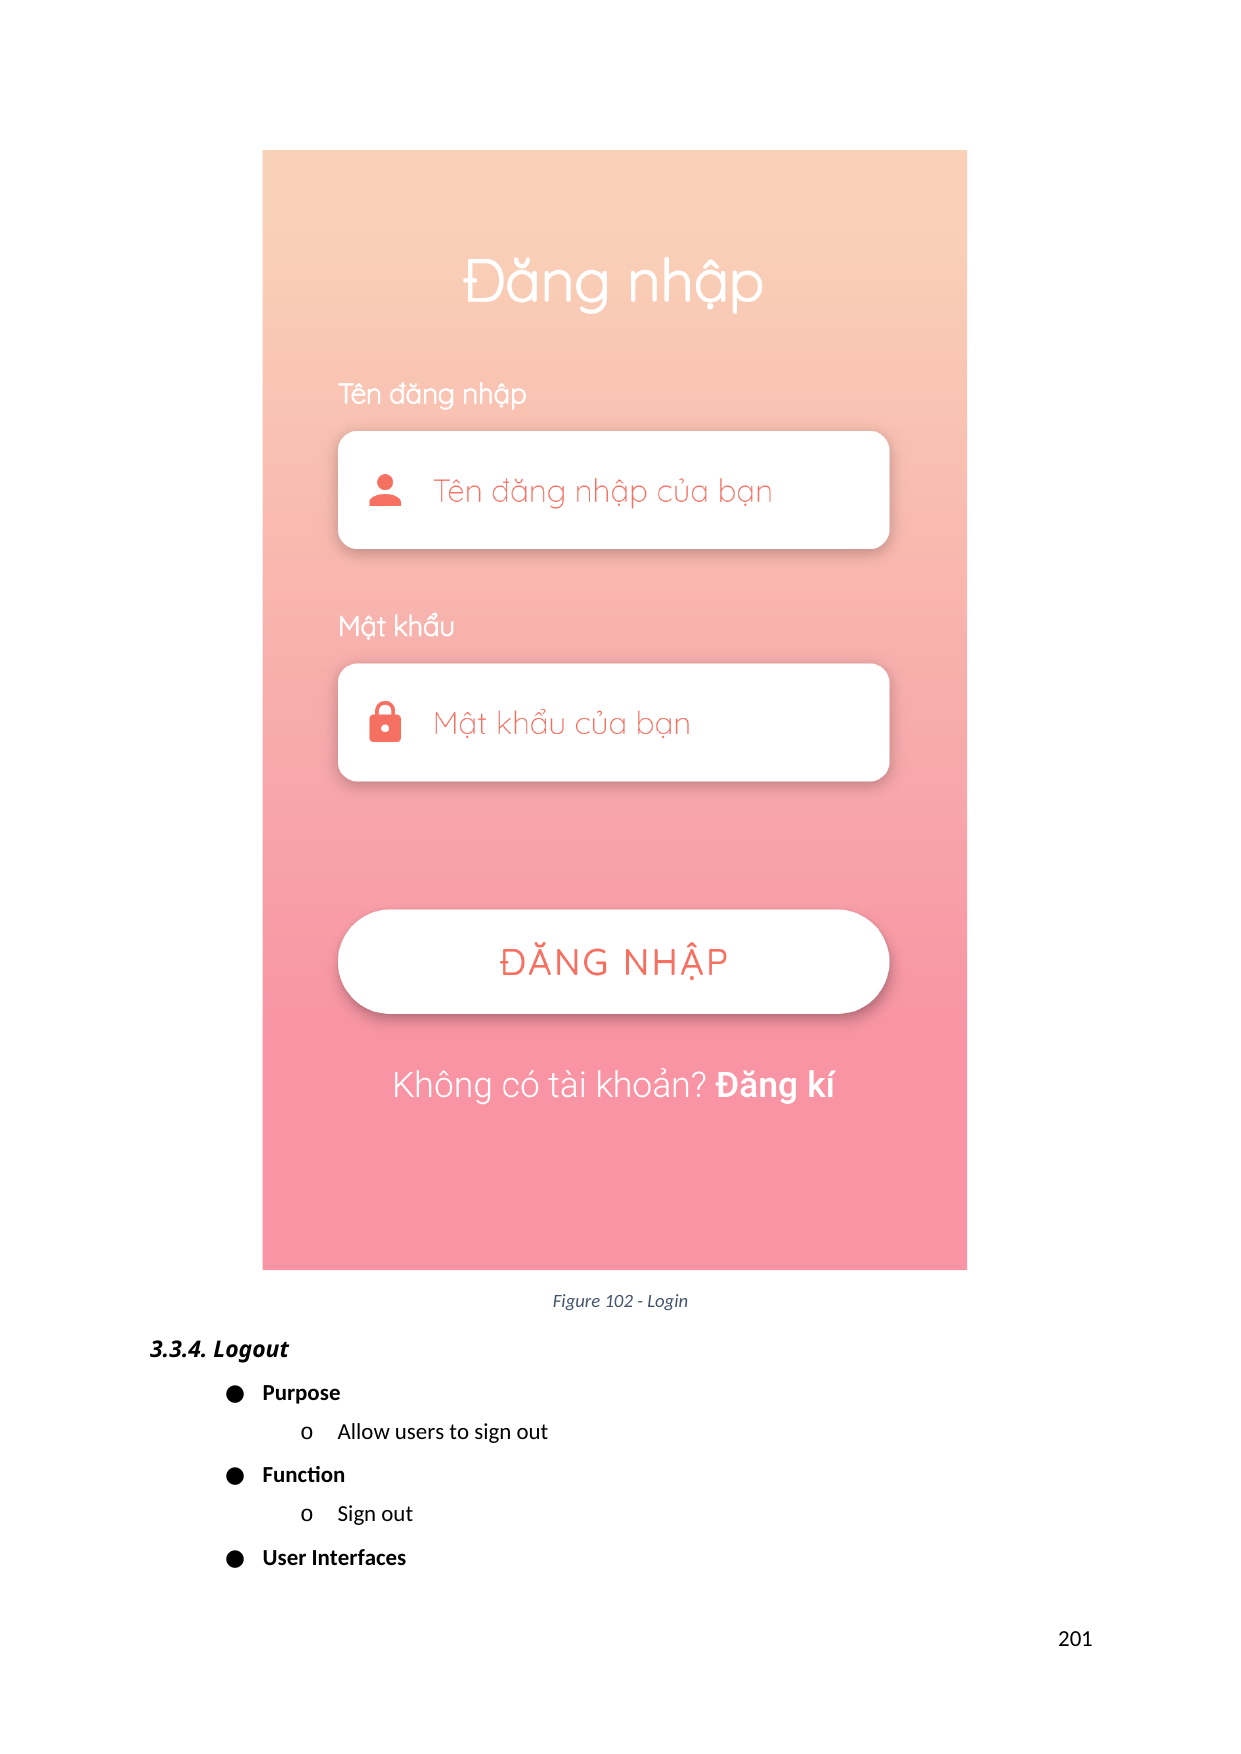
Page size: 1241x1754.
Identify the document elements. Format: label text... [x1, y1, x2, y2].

list User Interfaces [225, 1531, 1093, 1578]
text Figure 102 - Login [150, 1289, 1093, 1312]
list Purpose [225, 1367, 1093, 1414]
subtitle 3.3.4. Logout [150, 1333, 1093, 1364]
list Allow users to sign out [300, 1417, 1093, 1447]
list Sign out [300, 1499, 1093, 1529]
list Function [225, 1449, 1093, 1496]
picture [262, 150, 968, 1271]
